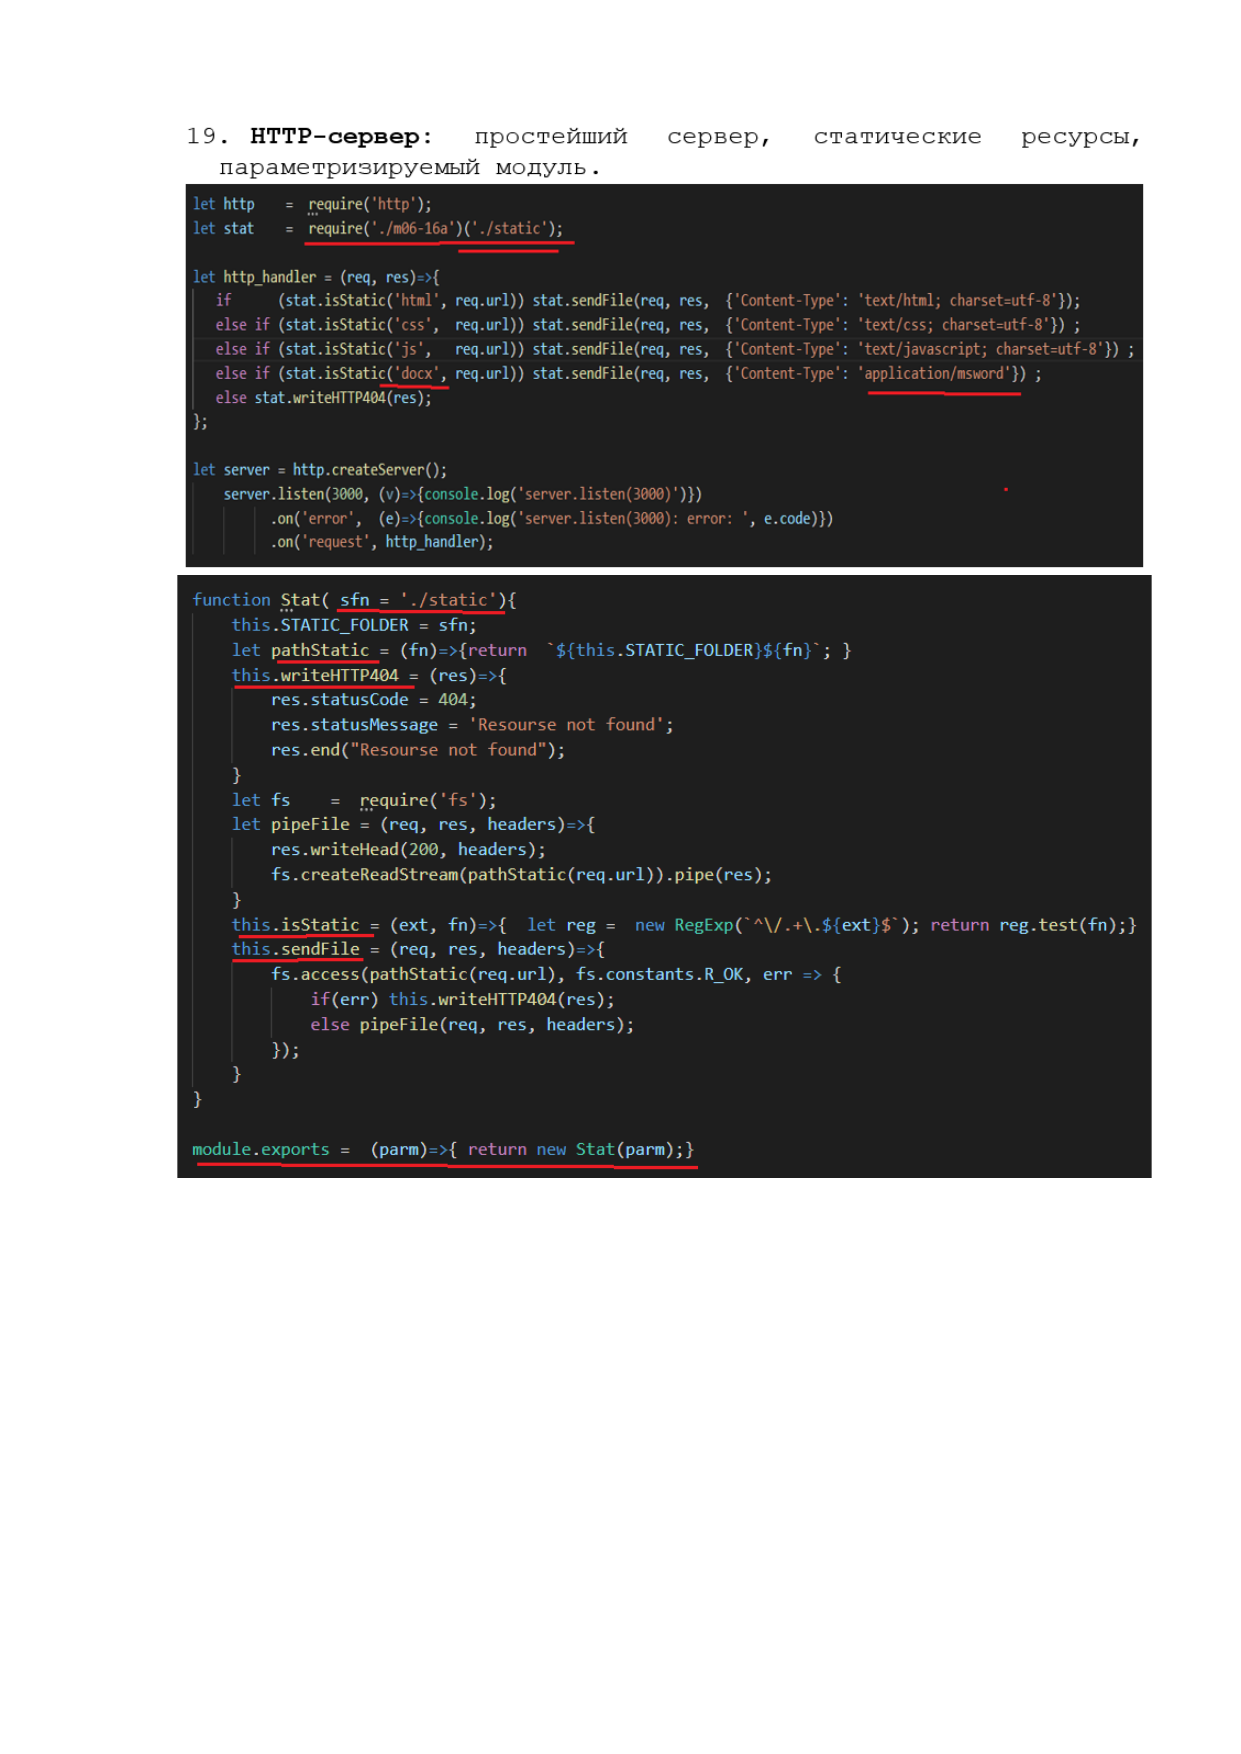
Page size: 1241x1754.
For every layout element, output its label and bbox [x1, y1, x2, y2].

picture [177, 118, 1152, 1178]
